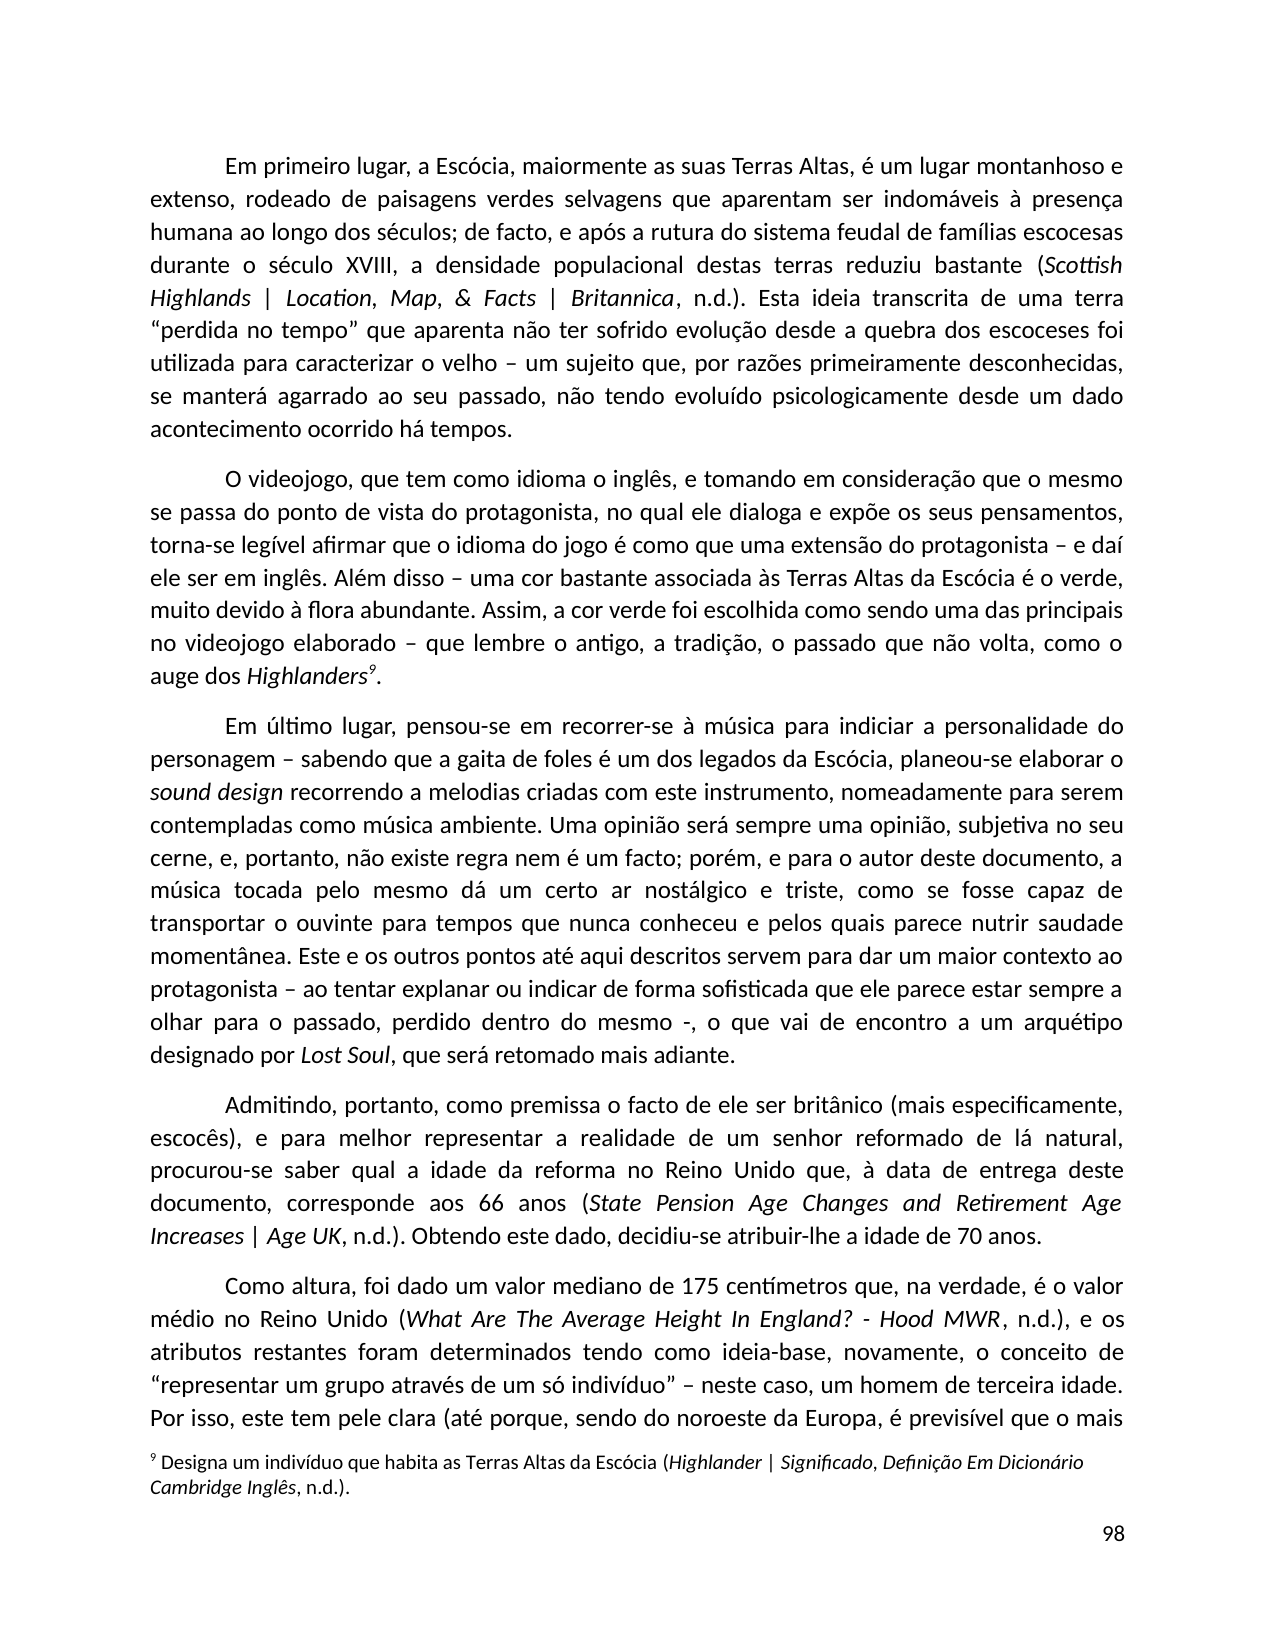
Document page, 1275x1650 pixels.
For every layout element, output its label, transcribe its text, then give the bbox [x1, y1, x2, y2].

text Em último lugar, pensou-se em recorrer-se à música para indiciar a personalidade do personagem – sabendo que a gaita de foles é um dos legados da Escócia, planeou-se elaborar o sound design recorrendo a melodias criadas com este instrumento, nomeadamente para serem contempladas como música ambiente. Uma opinião será sempre uma opinião, subjetiva no seu cerne, e, portanto, não existe regra nem é um facto; porém, e para o autor deste documento, a música tocada pelo mesmo dá um certo ar nostálgico e triste, como se fosse capaz de transportar o ouvinte para tempos que nunca conheceu e pelos quais parece nutrir saudade momentânea. Este e os outros pontos até aqui descritos servem para dar um maior contexto ao protagonista – ao tentar explanar ou indicar de forma sofisticada que ele parece estar sempre a olhar para o passado, perdido dentro do mesmo -, o que vai de encontro a um arquétipo designado por Lost Soul, que será retomado mais adiante. [150, 710, 1125, 1070]
text O videojogo, que tem como idioma o inglês, e tomando em consideração que o mesmo se passa do ponto de vista do protagonista, no qual ele dialoga e expõe os seus pensamentos, torna-se legível afirmar que o idioma do jogo é como que uma extensão do protagonista – e daí ele ser em inglês. Além disso – uma cor bastante associada às Terras Altas da Escócia é o verde, muito devido à flora abundante. Assim, a cor verde foi escolhida como sendo uma das principais no videojogo elaborado – que lembre o antigo, a tradição, o passado que não volta, como o auge dos Highlanders. [150, 463, 1125, 691]
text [150, 1270, 1125, 1432]
text Admitindo, portanto, como premissa o facto de ele ser britânico (mais especificamente, escocês), e para melhor representar a realidade de um senhor reformado de lá natural, procurou-se saber qual a idade da reforma no Reino Unido que, à data de entrega deste documento, corresponde aos 66 anos . Obtendo este dado, decidiu-se atribuir-lhe a idade de 70 anos. [150, 1089, 1125, 1251]
text Em primeiro lugar, a Escócia, maiormente as suas Terras Altas, é um lugar montanhoso e extenso, rodeado de paisagens verdes selvagens que aparentam ser indomáveis à presença humana ao longo dos séculos; de facto, e após a rutura do sistema feudal de famílias escocesas durante o século XVIII, a densidade populacional destas terras reduziu bastante (Scottish Highlands | Location, Map, & Facts | Britannica, n.d.). Esta ideia transcrita de uma terra “perdida no tempo” que aparenta não ter sofrido evolução desde a quebra dos escoceses foi utilizada para caracterizar o velho – um sujeito que, por razões primeiramente desconhecidas, se manterá agarrado ao seu passado, não tendo evoluído psicologicamente desde um dado acontecimento ocorrido há tempos. [150, 150, 1125, 444]
